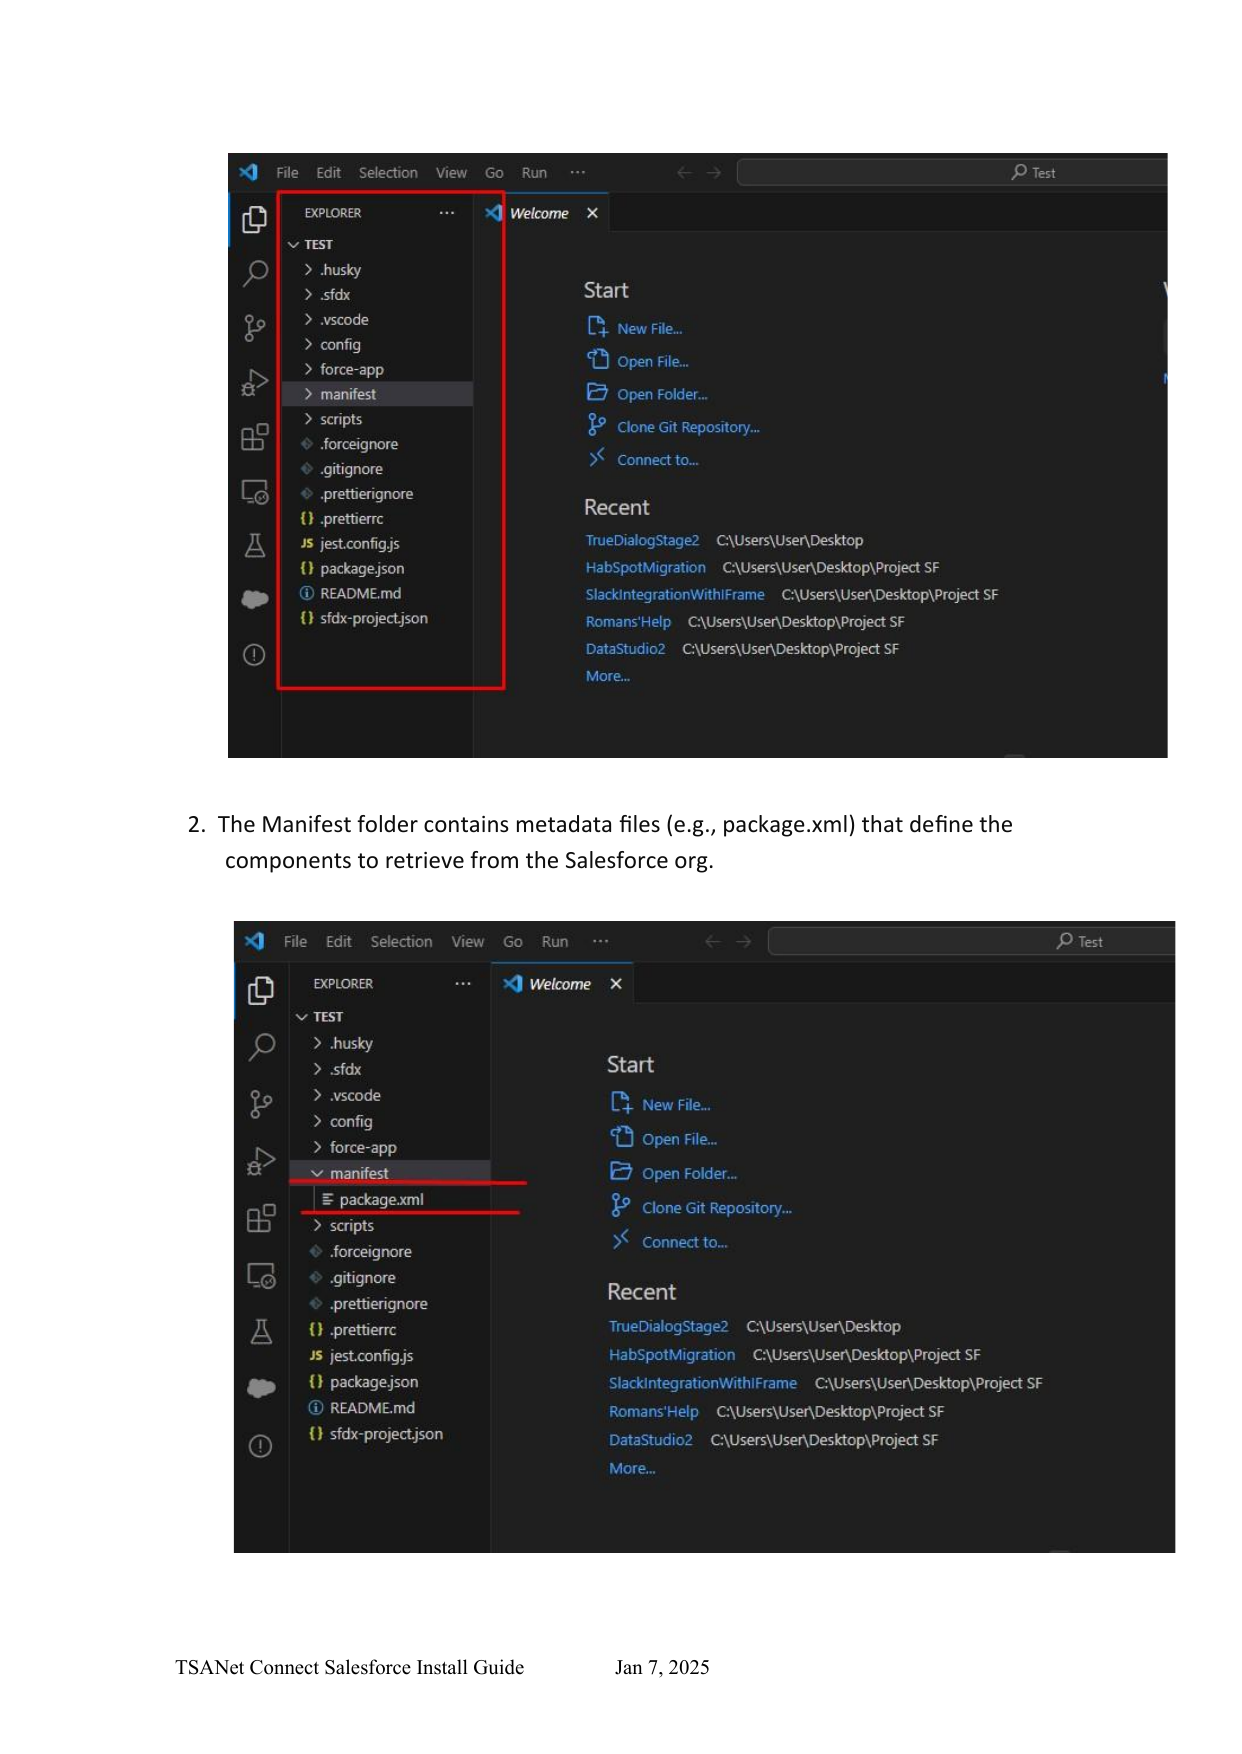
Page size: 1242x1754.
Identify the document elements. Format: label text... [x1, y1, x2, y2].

picture [228, 153, 1168, 758]
text 2. The Manifest folder contains metadata ﬁles (e.g., package.xml) that deﬁne the components to retrieve from the Salesforce org. [187, 808, 1053, 875]
picture [233, 921, 1176, 1553]
